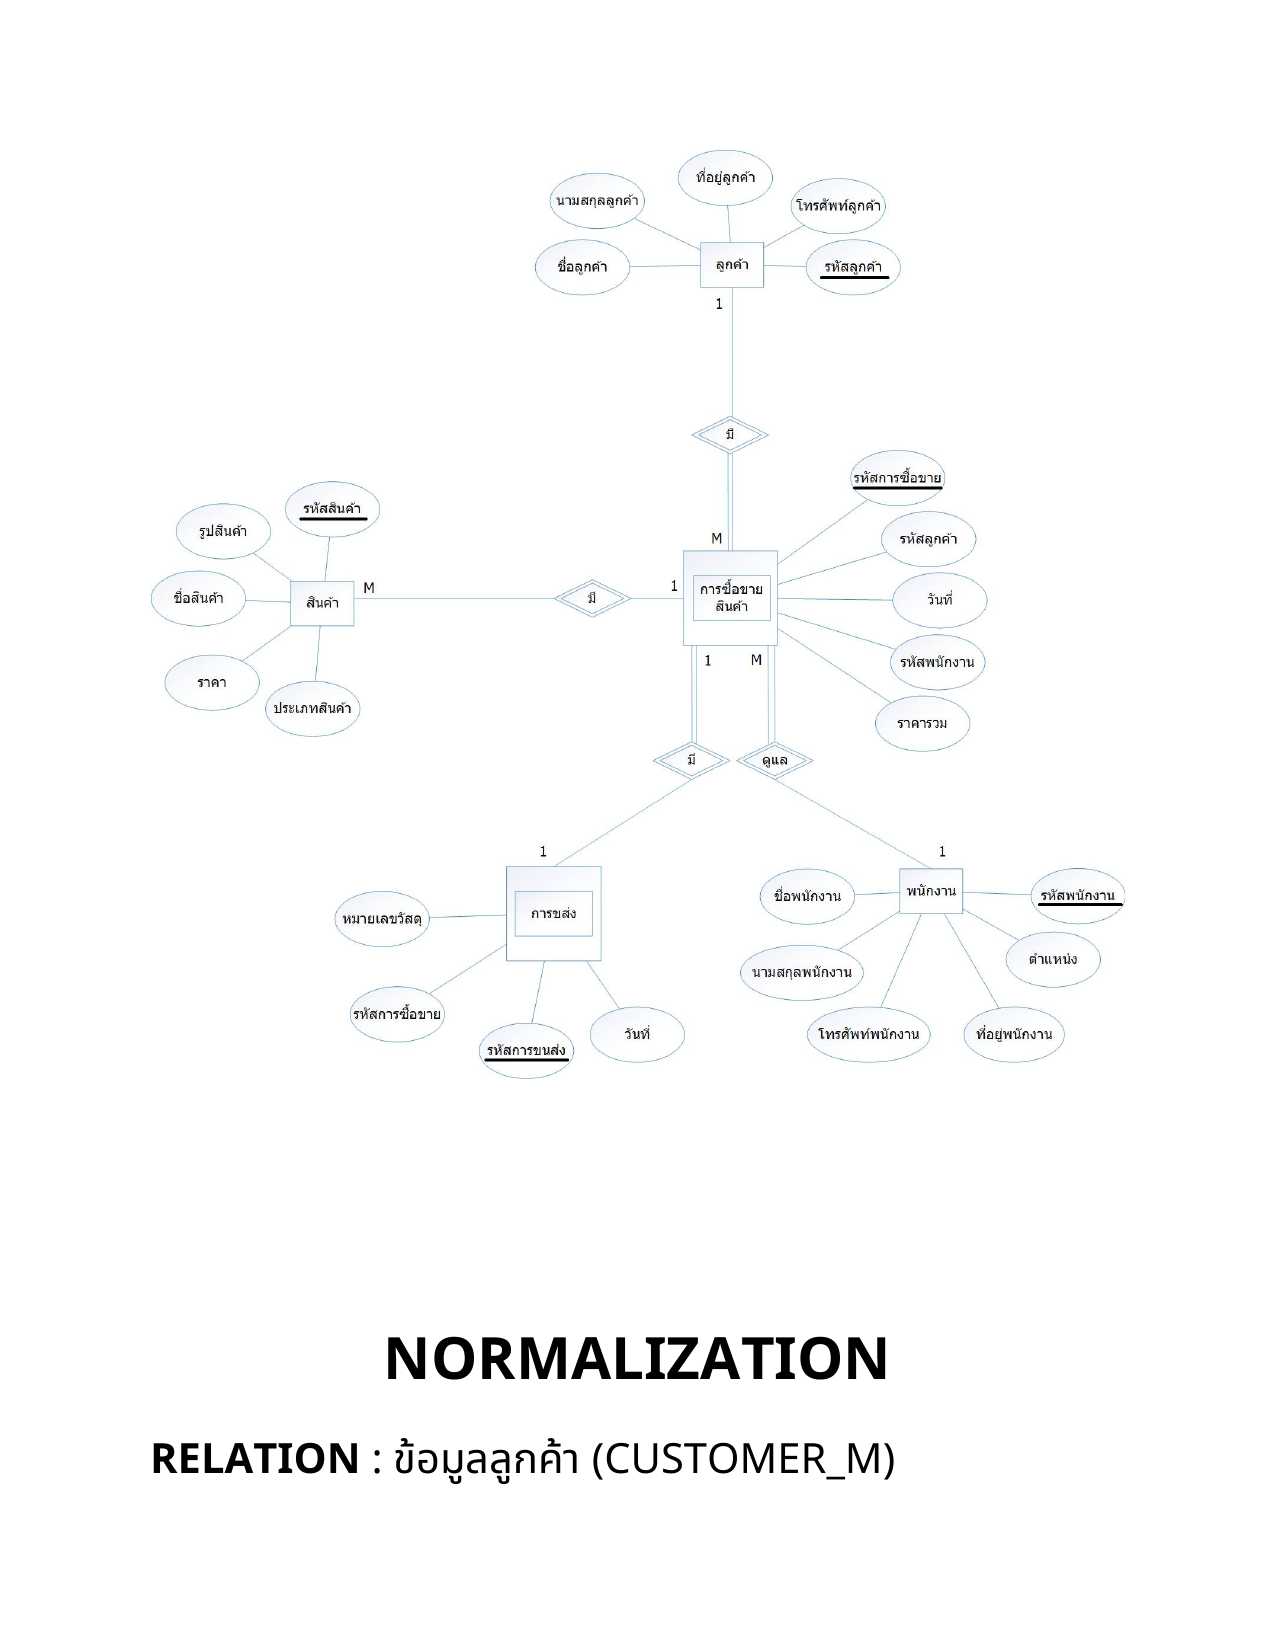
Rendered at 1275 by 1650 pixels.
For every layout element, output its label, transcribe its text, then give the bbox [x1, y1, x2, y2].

text RELATION : ข้อมูลลูกค้า (CUSTOMER_M) [150, 1429, 1125, 1492]
text NORMALIZATION [150, 1317, 1125, 1396]
picture [150, 150, 1125, 1079]
